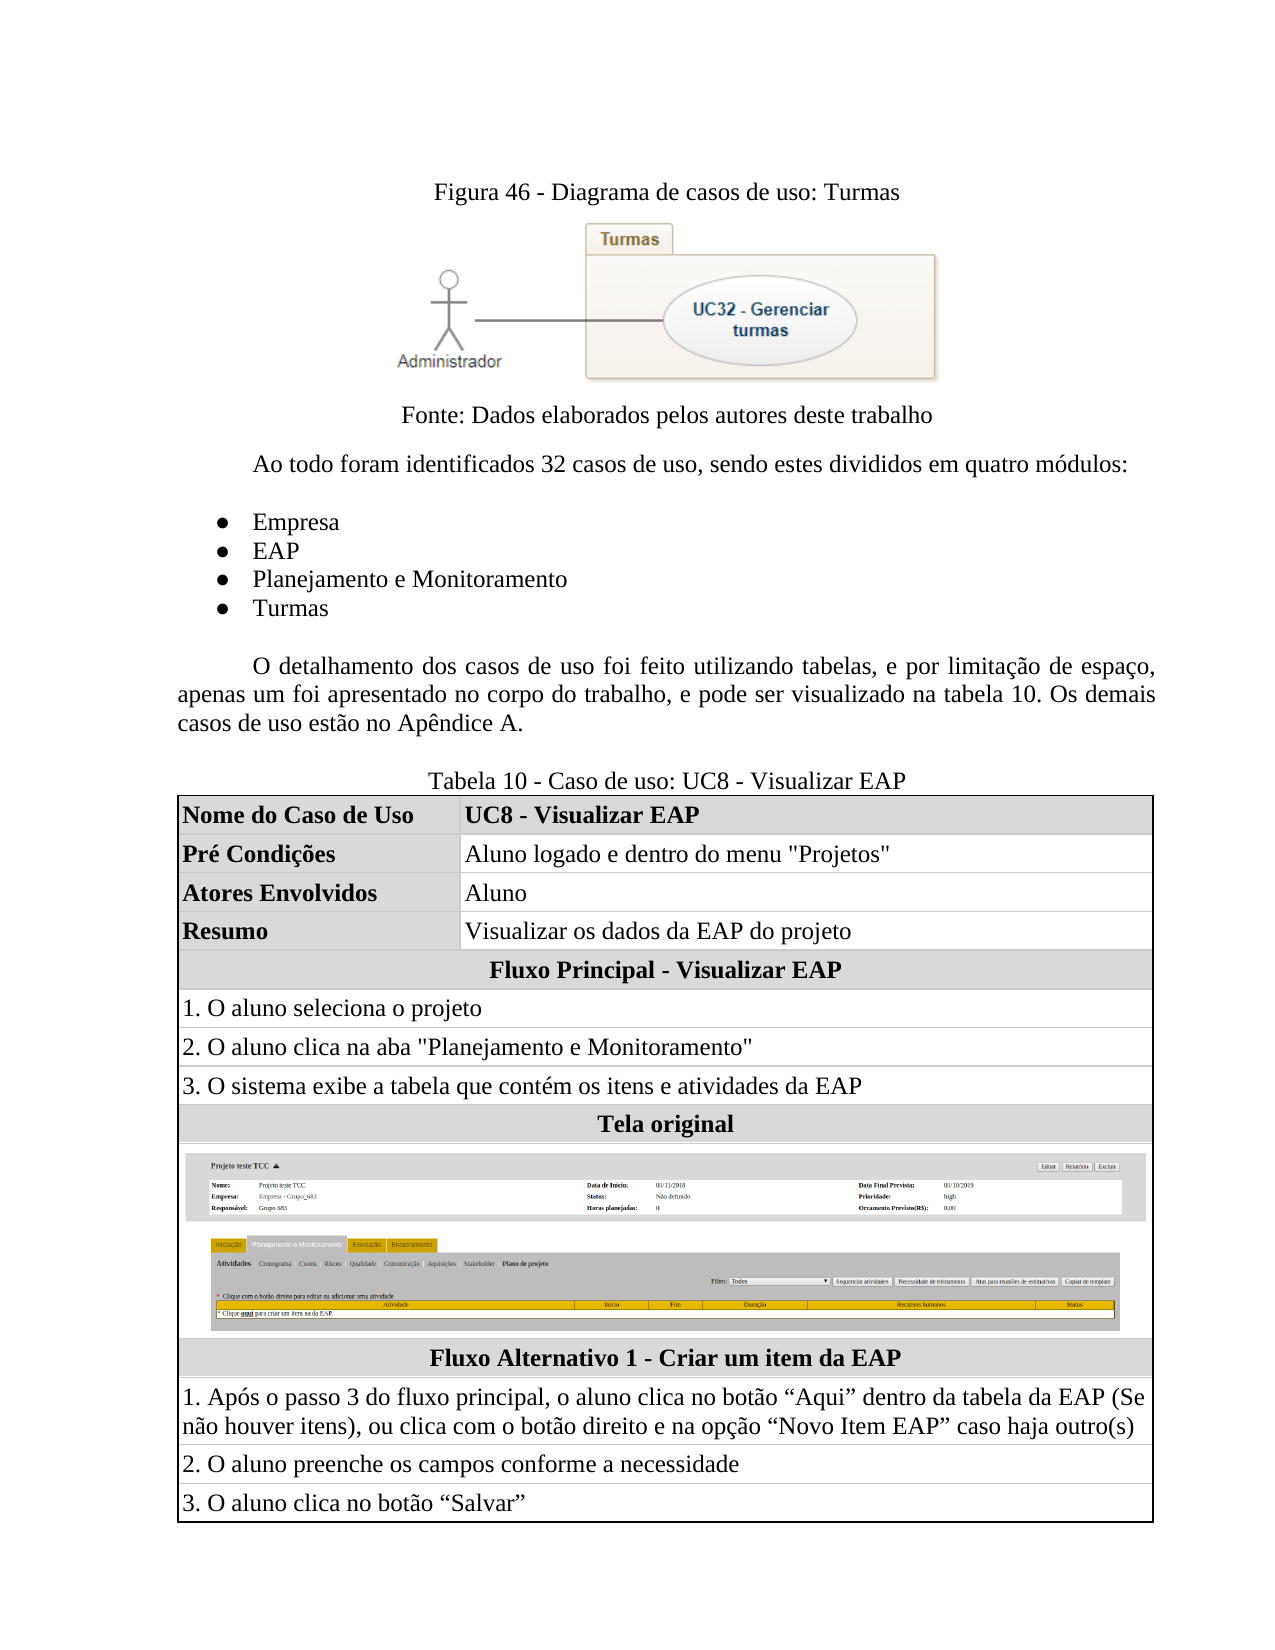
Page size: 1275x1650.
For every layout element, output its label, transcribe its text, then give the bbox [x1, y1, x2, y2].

table_cell Aluno logado e dentro do menu "Projetos" [461, 835, 1152, 872]
list Turmas [215, 593, 1157, 622]
table_cell Atores Envolvidos [179, 873, 459, 911]
table_cell 1. O aluno seleciona o projeto [179, 990, 1152, 1026]
table_cell Fluxo Principal - Visualizar EAP [179, 951, 1152, 988]
table_cell 3. O aluno clica no botão “Salvar” [179, 1484, 1152, 1521]
text Figura 46 - Diagrama de casos de uso: Turmas [177, 177, 1157, 206]
table_cell 3. O sistema exibe a tabela que contém os itens e atividades da EAP [179, 1067, 1152, 1104]
text O detalhamento dos casos de uso foi feito utilizando tabelas, e por limitação de espaço, apenas um foi apresentado no corpo do trabalho, e pode ser visualizado na tabela 10. Os demais casos de uso estão no Apêndice A. [177, 651, 1157, 737]
text Ao todo foram identificados 32 casos de uso, sendo estes divididos em quatro módulos: [177, 449, 1157, 478]
table_cell Visualizar os dados da EAP do projeto [461, 912, 1152, 949]
table_cell Pré Condições [179, 835, 459, 872]
table_header Nome do Caso de Uso [179, 796, 459, 833]
picture [182, 1148, 1148, 1334]
picture [383, 206, 951, 400]
text Fonte: Dados elaborados pelos autores deste trabalho [177, 400, 1157, 429]
table_cell Tela original [179, 1105, 1152, 1142]
table_cell Aluno [461, 873, 1152, 911]
table_header UC8 - Visualizar EAP [461, 796, 1152, 833]
list Planejamento e Monitoramento [215, 564, 1157, 593]
text Tabela 10 - Caso de uso: UC8 - Visualizar EAP [177, 766, 1157, 794]
list Empresa [215, 507, 1157, 536]
table_cell [179, 1144, 1152, 1338]
table_cell Fluxo Alternativo 1 - Criar um item da EAP [179, 1339, 1152, 1376]
table_cell 1. Após o passo 3 do fluxo principal, o aluno clica no botão “Aqui” dentro da tabela da EAP (Se não houver itens), ou clica com o botão direito e na opção “Novo Item EAP” caso haja outro(s) [179, 1378, 1152, 1444]
table_cell Resumo [179, 912, 459, 949]
table_cell 2. O aluno preenche os campos conforme a necessidade [179, 1445, 1152, 1482]
table_cell 2. O aluno clica na aba "Planejamento e Monitoramento" [179, 1028, 1152, 1065]
list EAP [215, 536, 1157, 564]
